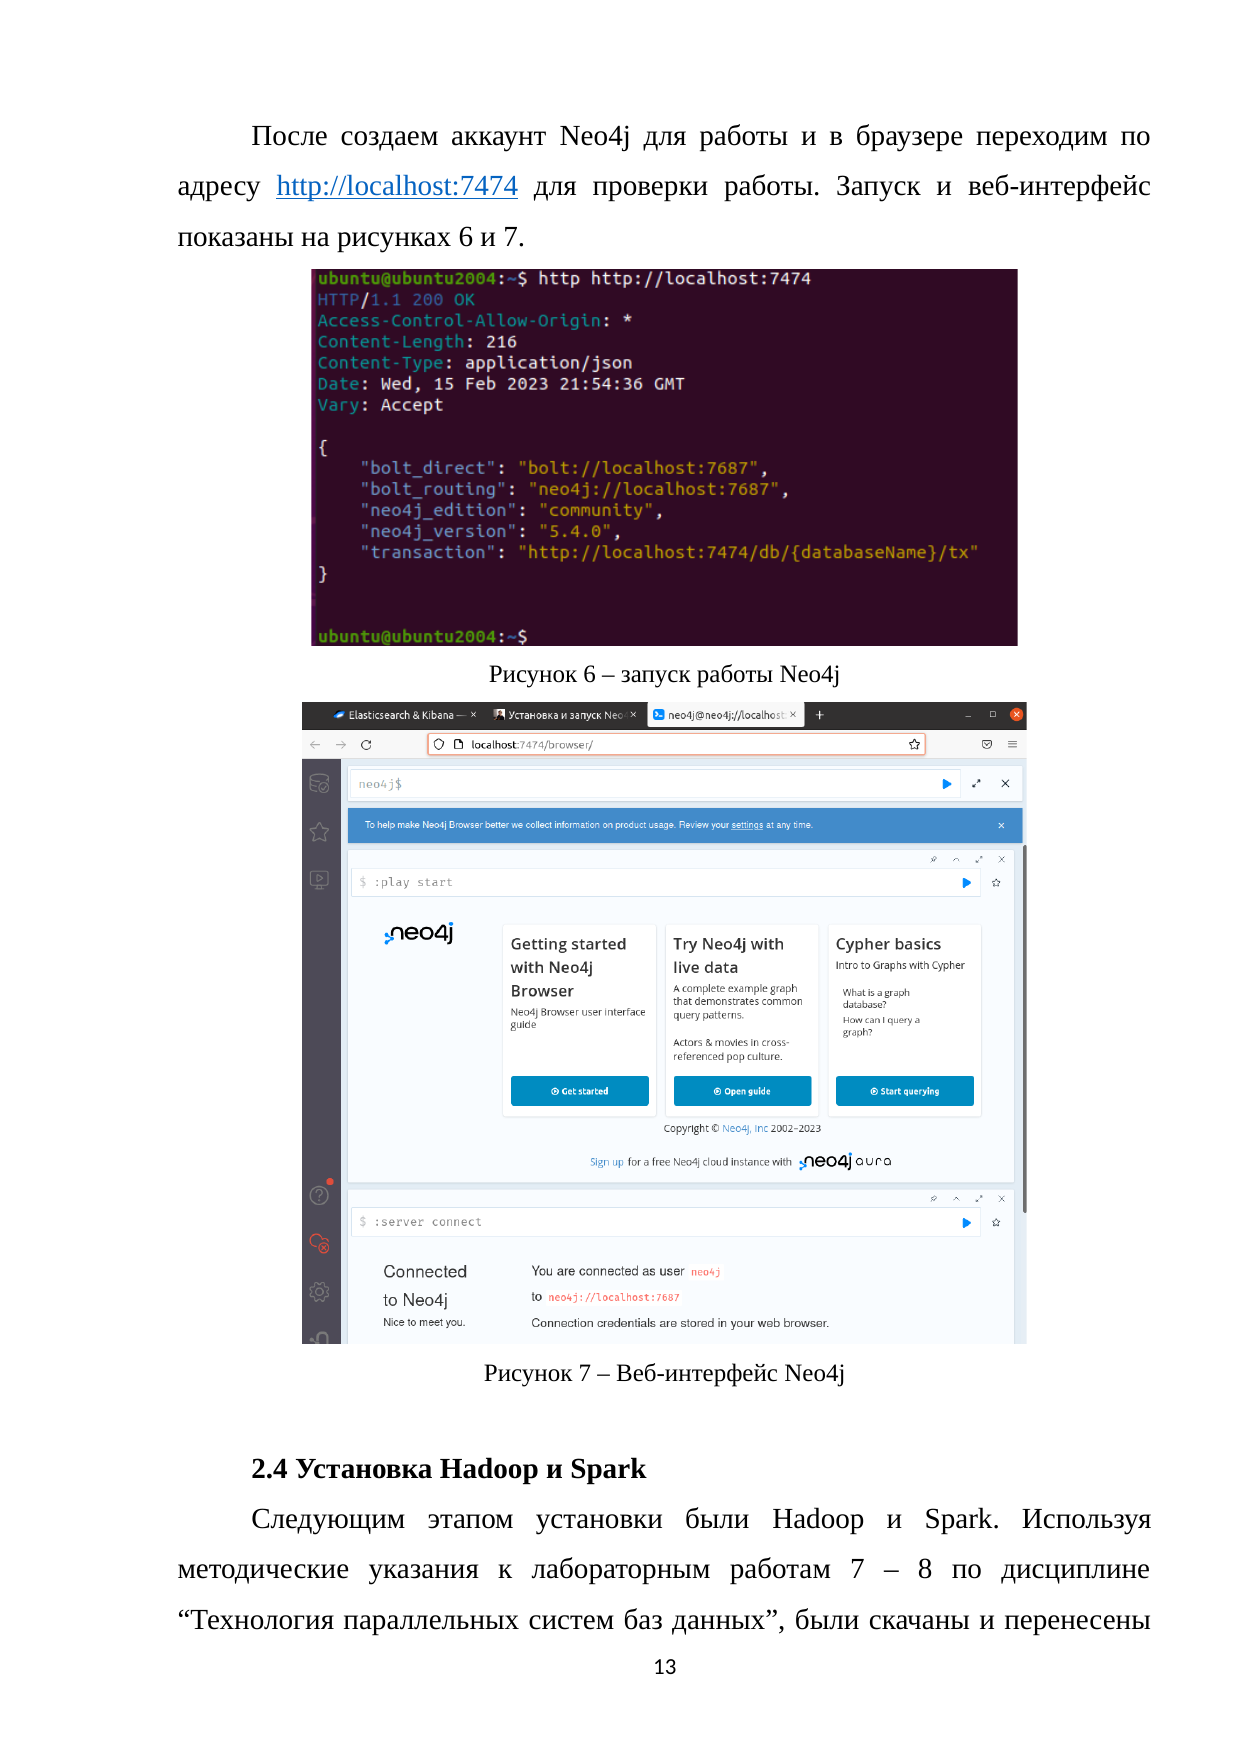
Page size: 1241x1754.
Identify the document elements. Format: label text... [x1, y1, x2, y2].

text 2.4 Установка Hadoop и Spark [177, 1451, 1152, 1484]
text Рисунок 7 – Веб-интерфейс Neo4j [177, 1358, 1152, 1386]
picture [311, 269, 1018, 646]
text После создаем аккаунт Neo4j для работы и в браузере переходим по адресу http://localhost:7474 для проверки работы. Запуск и веб-интерфейс показаны на рисунках 6 и 7. [177, 118, 1152, 252]
text Рисунок 6 – запуск работы Neo4j [177, 659, 1152, 688]
picture [302, 702, 1027, 1344]
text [177, 1501, 1152, 1636]
